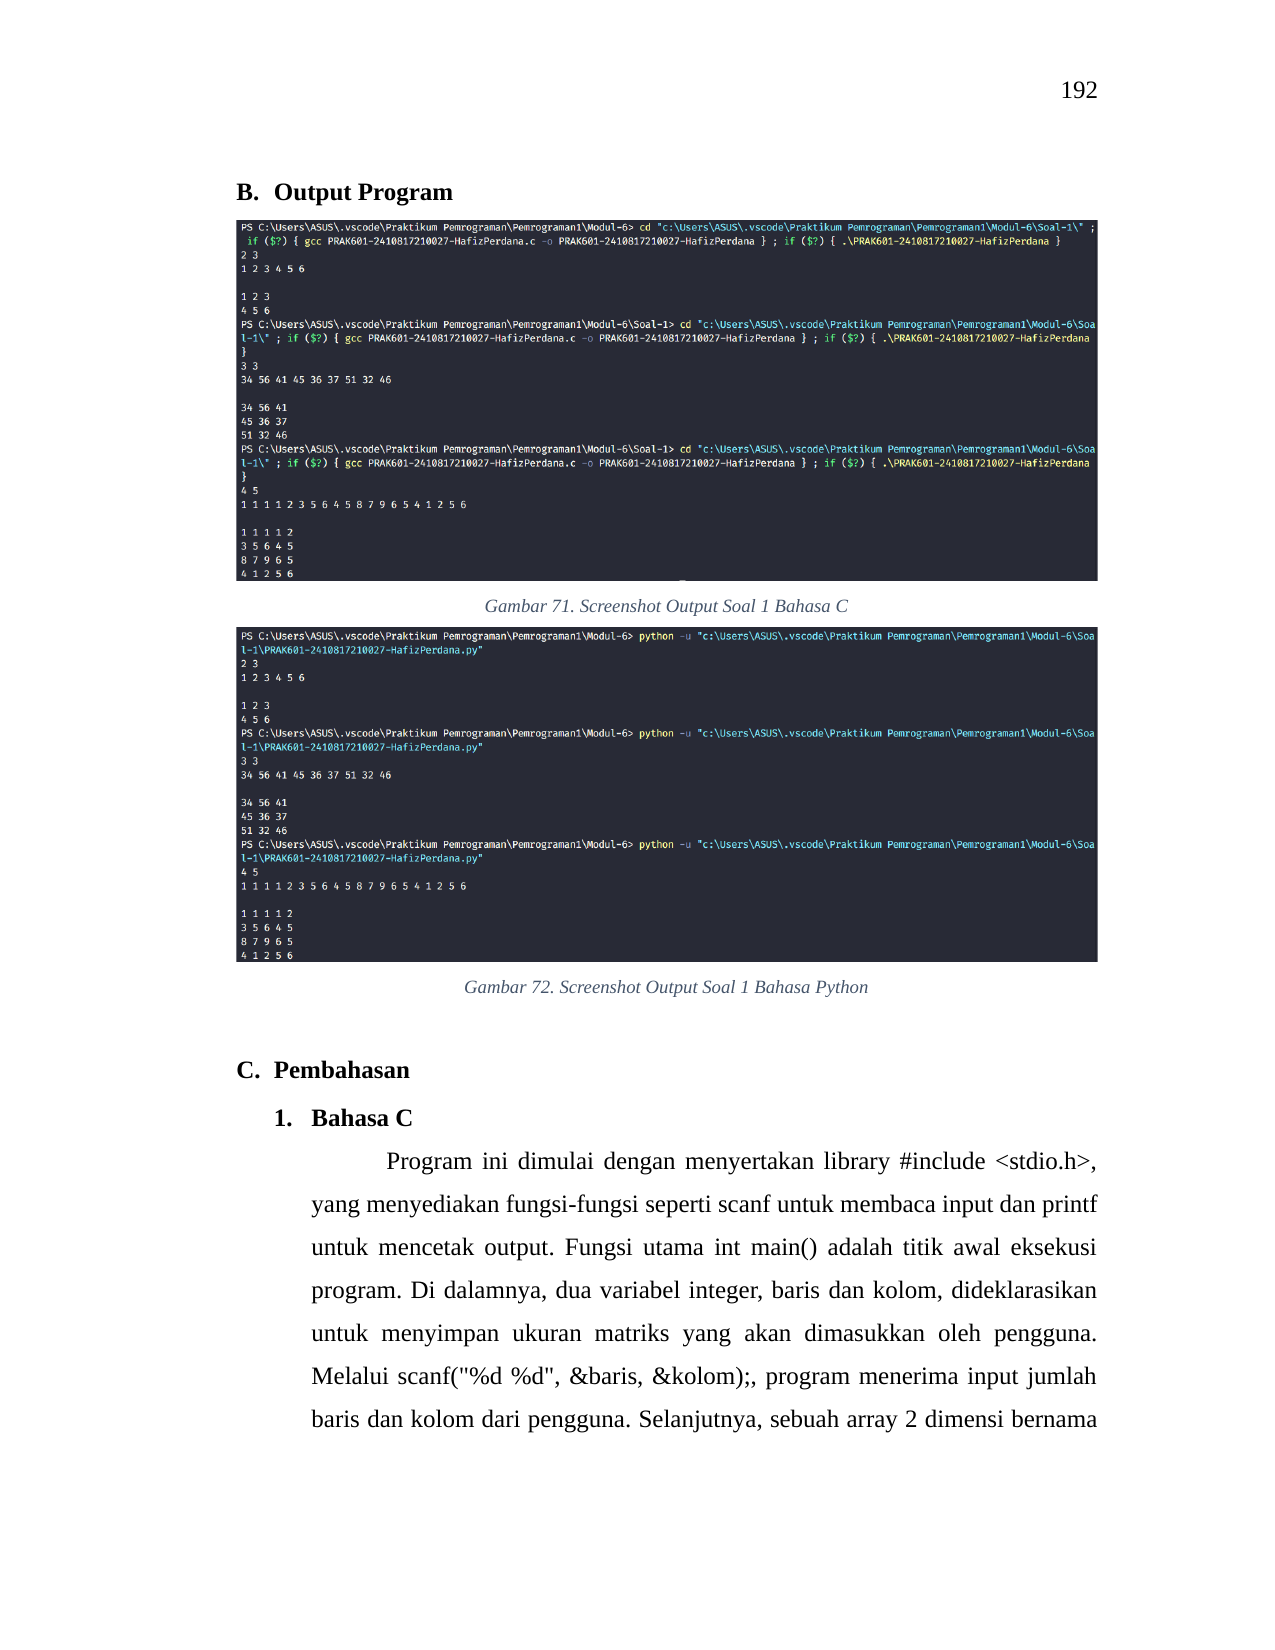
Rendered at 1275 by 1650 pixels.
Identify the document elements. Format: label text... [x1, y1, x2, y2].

subtitle Output Program [236, 177, 1098, 206]
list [311, 1146, 1098, 1433]
subtitle Pembahasan [236, 1055, 1098, 1084]
picture [236, 220, 1098, 581]
subtitle Bahasa C [274, 1103, 1098, 1131]
picture [236, 627, 1098, 962]
